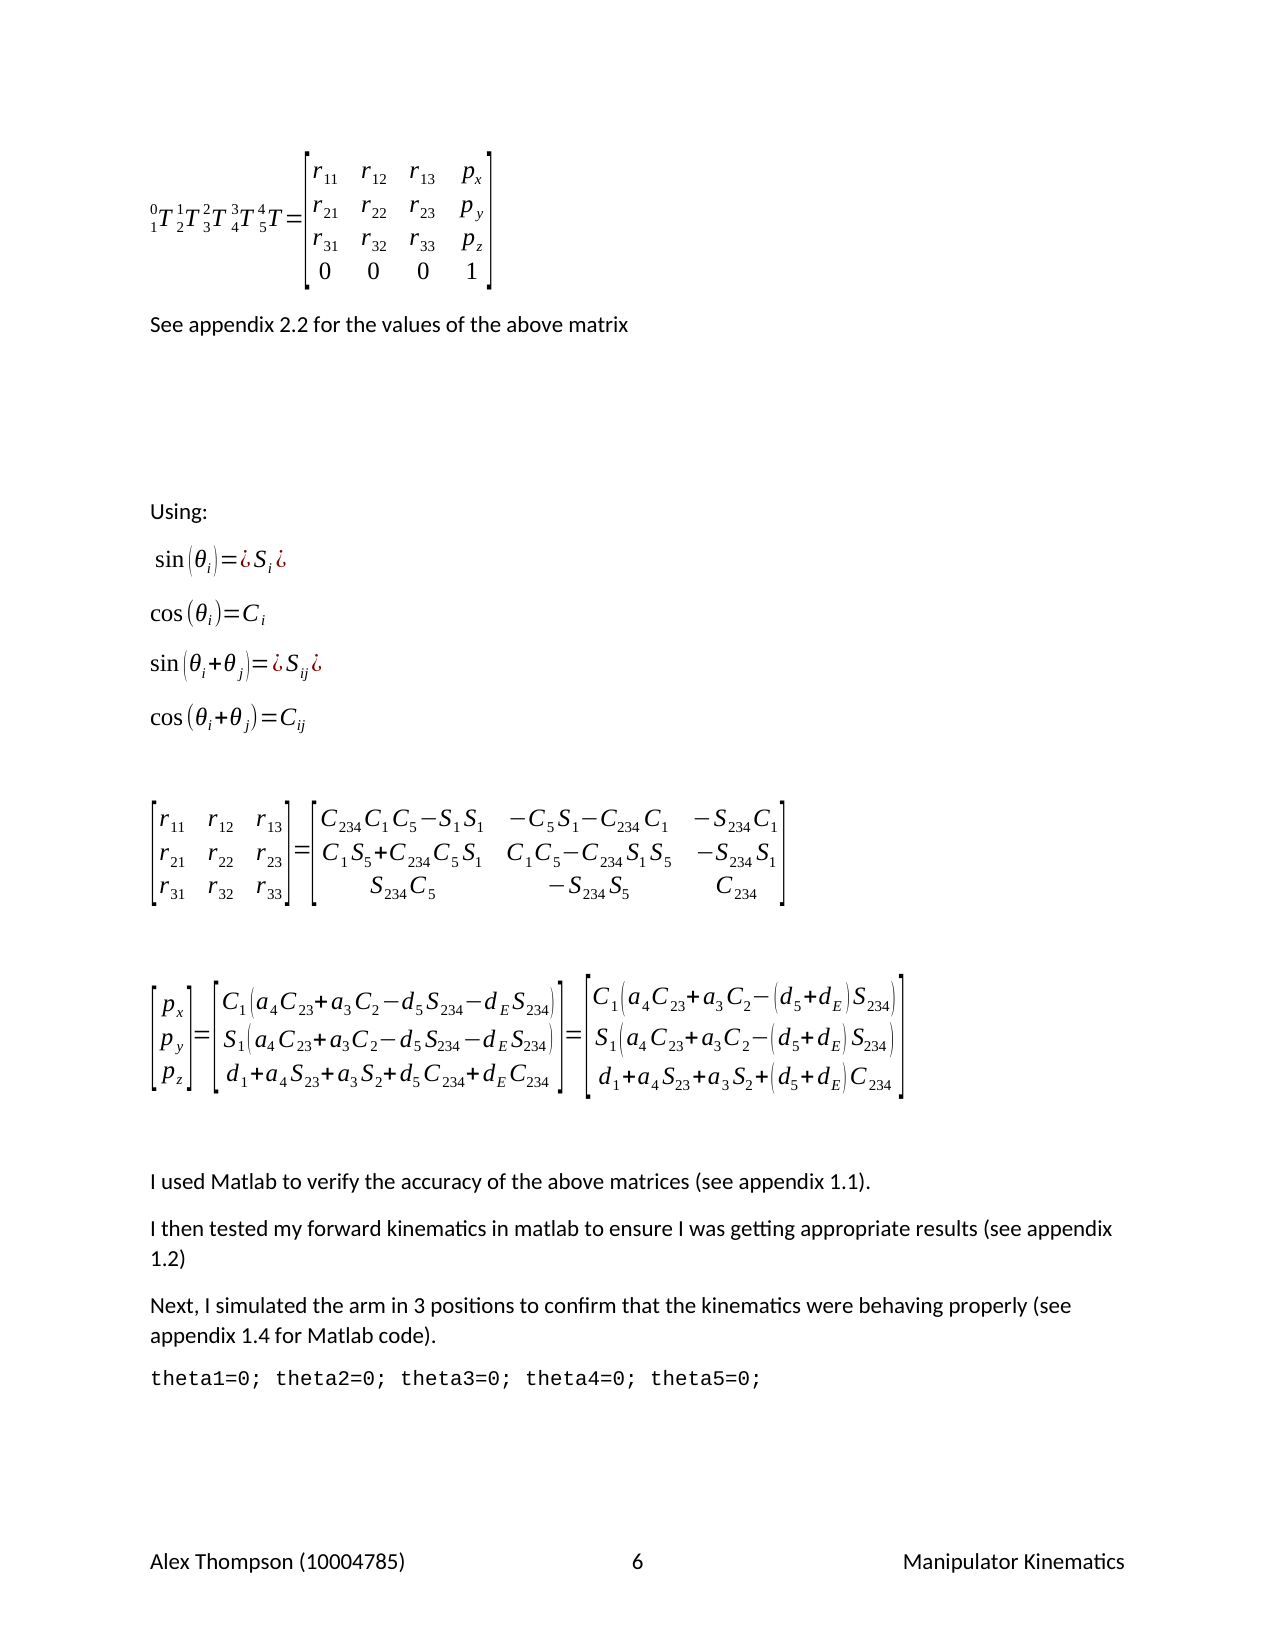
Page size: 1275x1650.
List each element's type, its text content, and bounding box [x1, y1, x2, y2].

text I then tested my forward kinematics in matlab to ensure I was getting appropriate results (see appendix 1.2) [150, 1214, 1125, 1272]
text Using: [150, 497, 1125, 525]
text See appendix 2.2 for the values of the above matrix [150, 310, 1125, 338]
text Next, I simulated the arm in 3 positions to confirm that the kinematics were behaving properly (see appendix 1.4 for Matlab code). [150, 1291, 1125, 1349]
text theta1=0; theta2=0; theta3=0; theta4=0; theta5=0; [150, 1368, 1125, 1392]
text I used Matlab to verify the accuracy of the above matrices (see appendix 1.1). [150, 1167, 1125, 1195]
